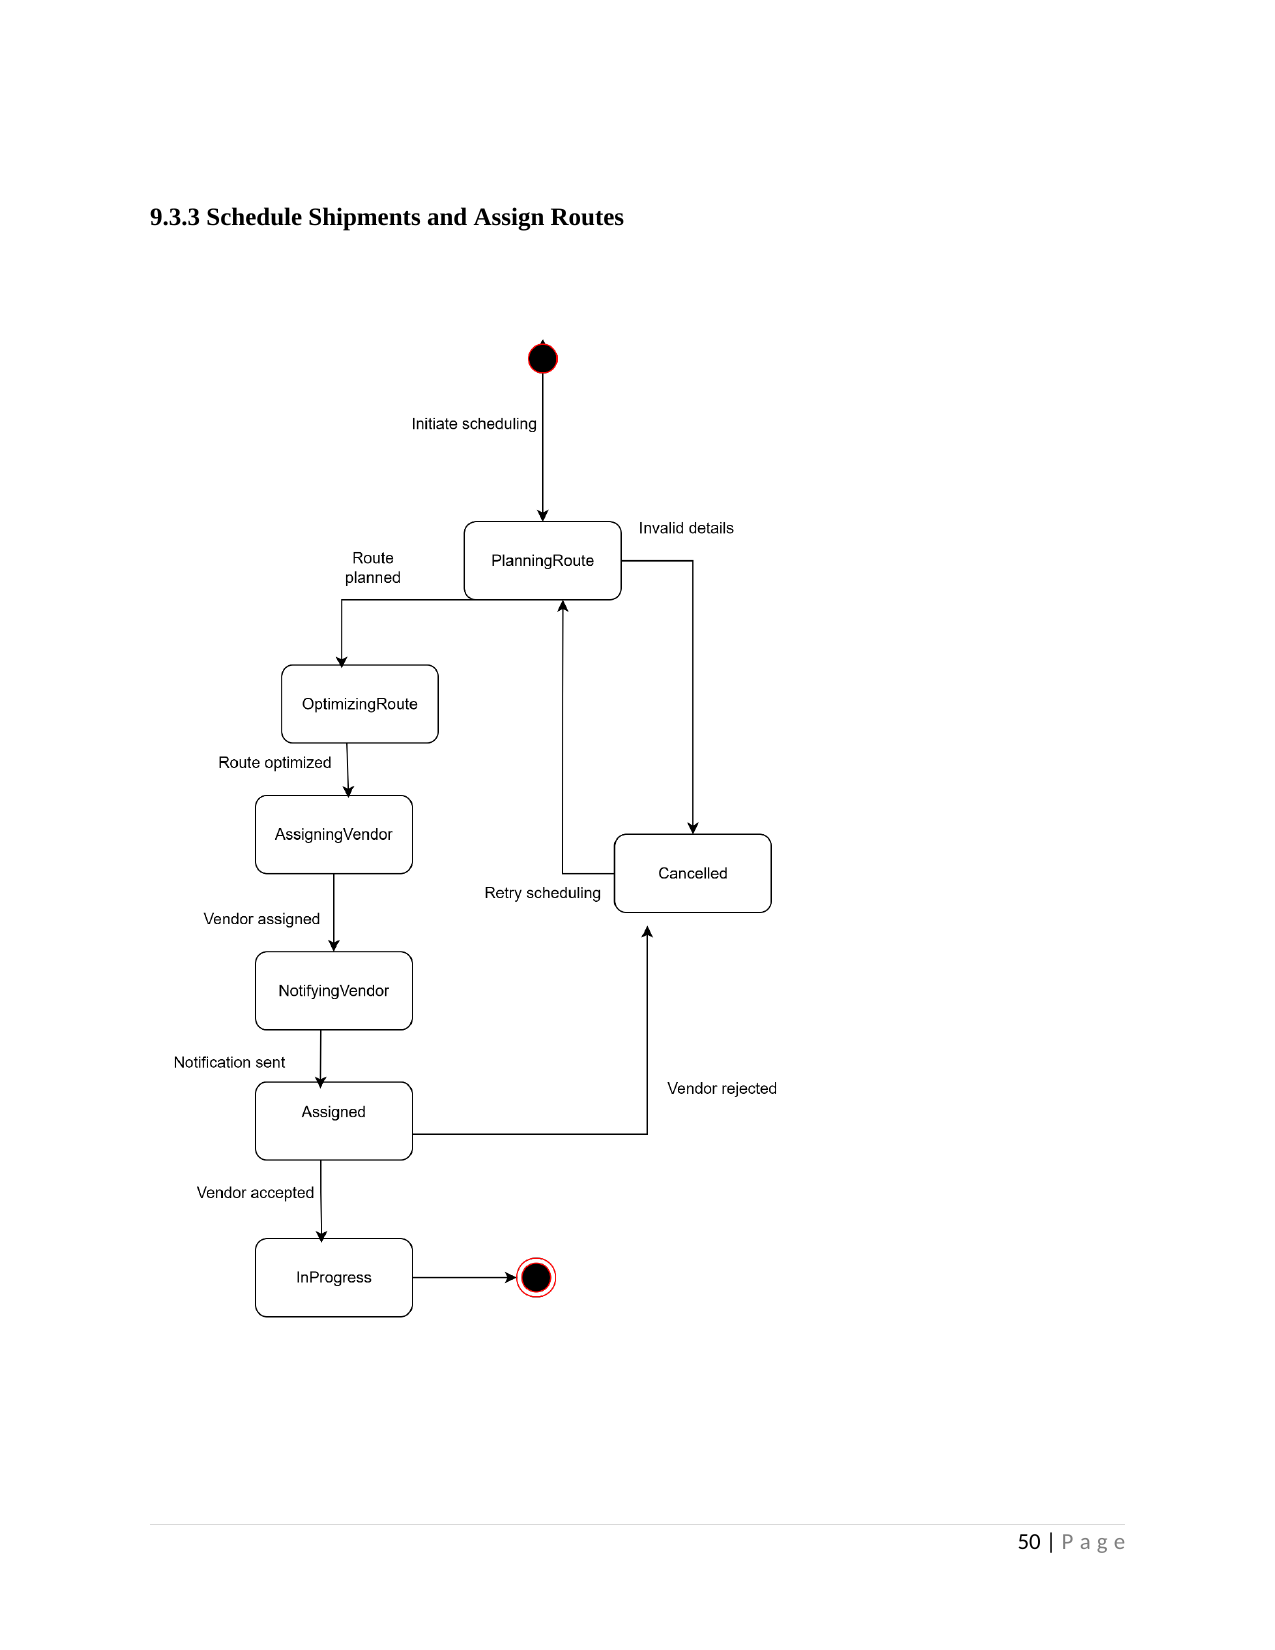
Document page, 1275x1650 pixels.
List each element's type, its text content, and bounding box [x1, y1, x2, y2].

picture [150, 317, 803, 1330]
text 9.3.3 Schedule Shipments and Assign Routes [150, 202, 1125, 230]
